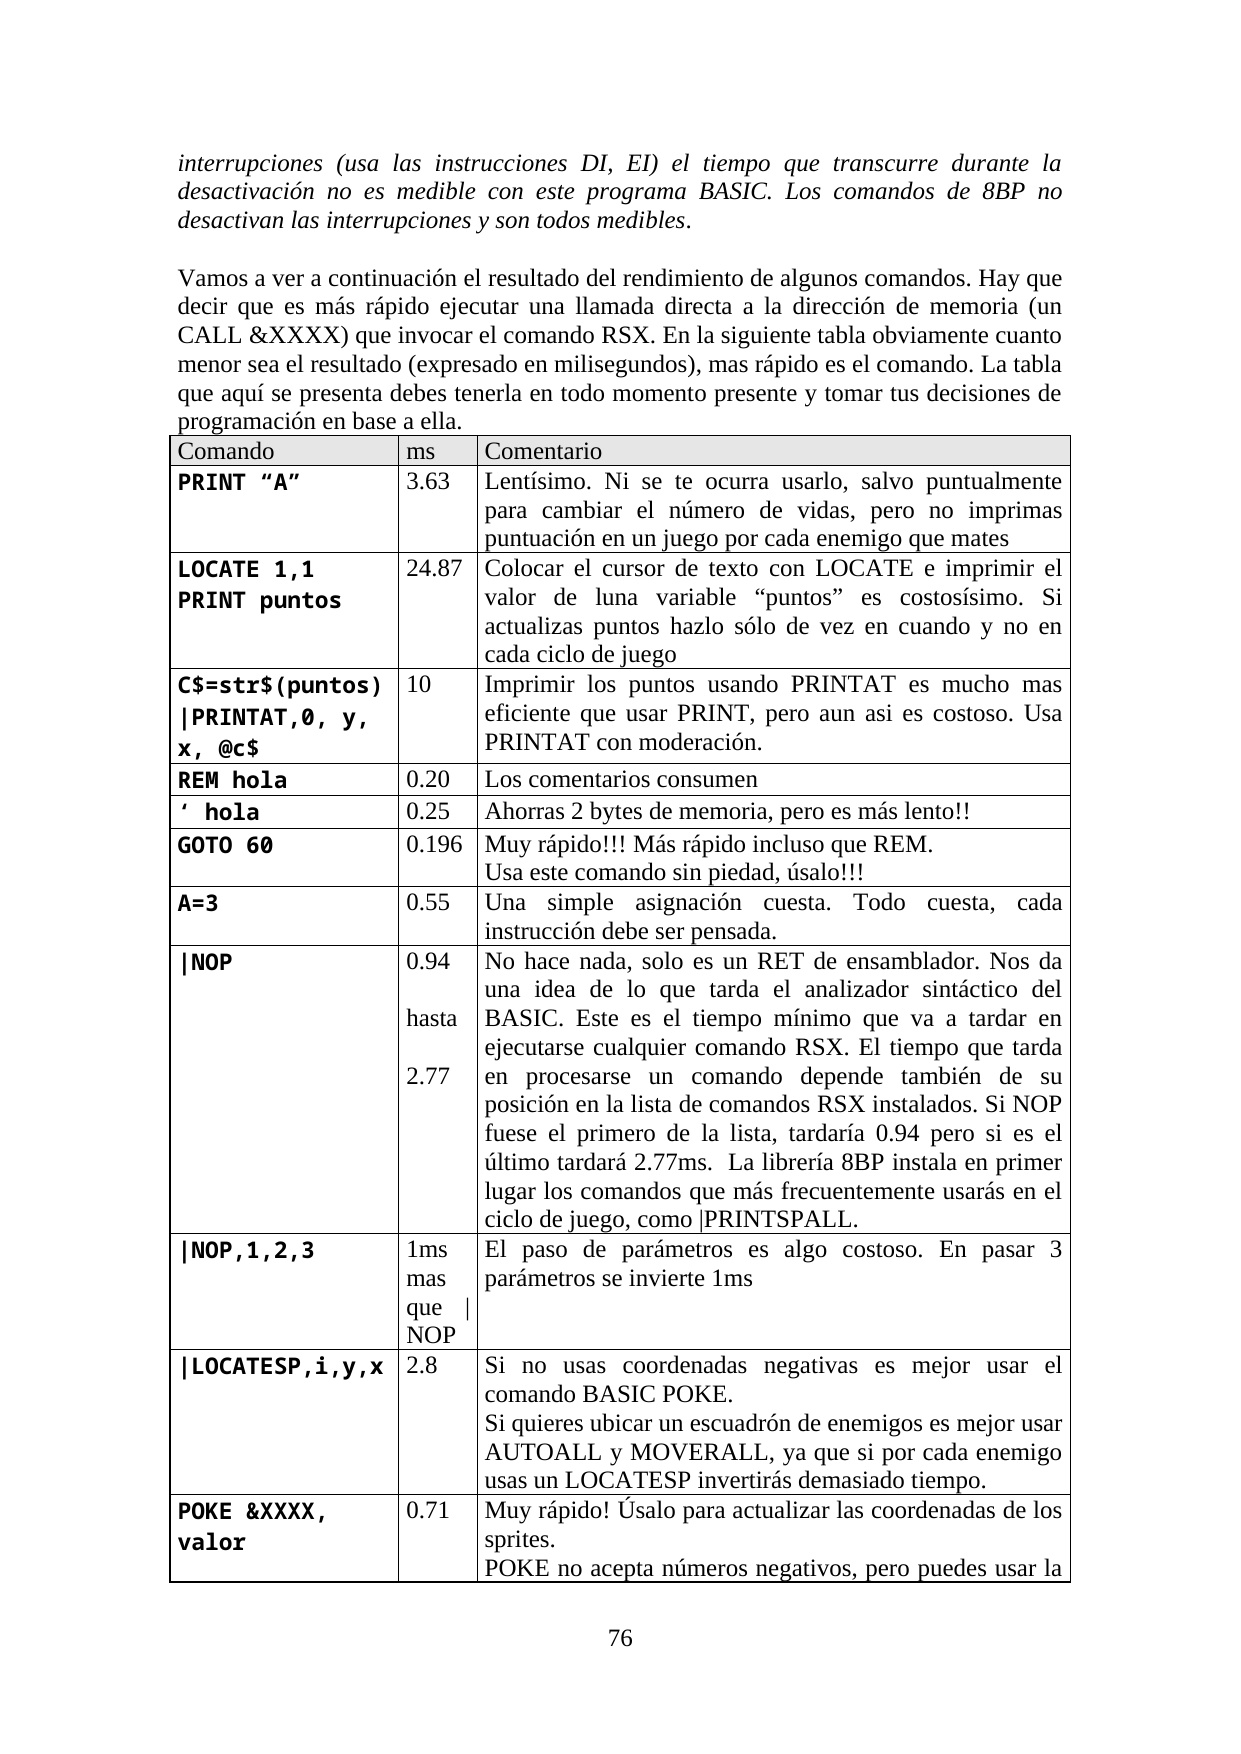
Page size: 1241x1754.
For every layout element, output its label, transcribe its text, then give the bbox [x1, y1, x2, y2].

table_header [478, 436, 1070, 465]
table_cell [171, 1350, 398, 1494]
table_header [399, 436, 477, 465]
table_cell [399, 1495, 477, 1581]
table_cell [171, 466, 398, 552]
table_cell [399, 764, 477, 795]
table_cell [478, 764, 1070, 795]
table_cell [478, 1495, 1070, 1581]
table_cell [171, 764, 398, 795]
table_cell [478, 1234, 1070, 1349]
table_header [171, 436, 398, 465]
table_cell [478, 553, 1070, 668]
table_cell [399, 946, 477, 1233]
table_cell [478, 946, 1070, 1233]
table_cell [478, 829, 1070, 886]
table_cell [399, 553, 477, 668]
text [177, 148, 1063, 234]
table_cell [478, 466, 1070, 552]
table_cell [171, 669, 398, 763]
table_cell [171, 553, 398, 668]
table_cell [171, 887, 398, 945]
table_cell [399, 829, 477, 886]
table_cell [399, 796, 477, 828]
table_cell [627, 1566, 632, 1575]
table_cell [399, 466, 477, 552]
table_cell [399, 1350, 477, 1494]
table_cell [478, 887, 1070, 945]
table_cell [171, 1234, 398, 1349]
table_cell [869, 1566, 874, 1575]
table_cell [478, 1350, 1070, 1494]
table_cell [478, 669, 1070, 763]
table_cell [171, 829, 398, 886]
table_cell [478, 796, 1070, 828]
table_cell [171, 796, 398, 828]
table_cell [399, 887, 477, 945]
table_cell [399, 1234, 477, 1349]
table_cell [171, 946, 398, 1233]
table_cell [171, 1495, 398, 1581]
text Vamos a ver a continuación el resultado del rendimiento de algunos comandos. Hay que decir que es más rápido ejecutar una llamada directa a la dirección de memoria (un CALL &XXXX) que invocar el comando RSX. En la siguiente tabla obviamente cuanto menor sea el resultado (expresado en milisegundos), mas rápido es el comando. La tabla que aquí se presenta debes tenerla en todo momento presente y tomar tus decisiones de programación en base a ella. [177, 263, 1063, 435]
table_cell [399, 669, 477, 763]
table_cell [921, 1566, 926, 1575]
